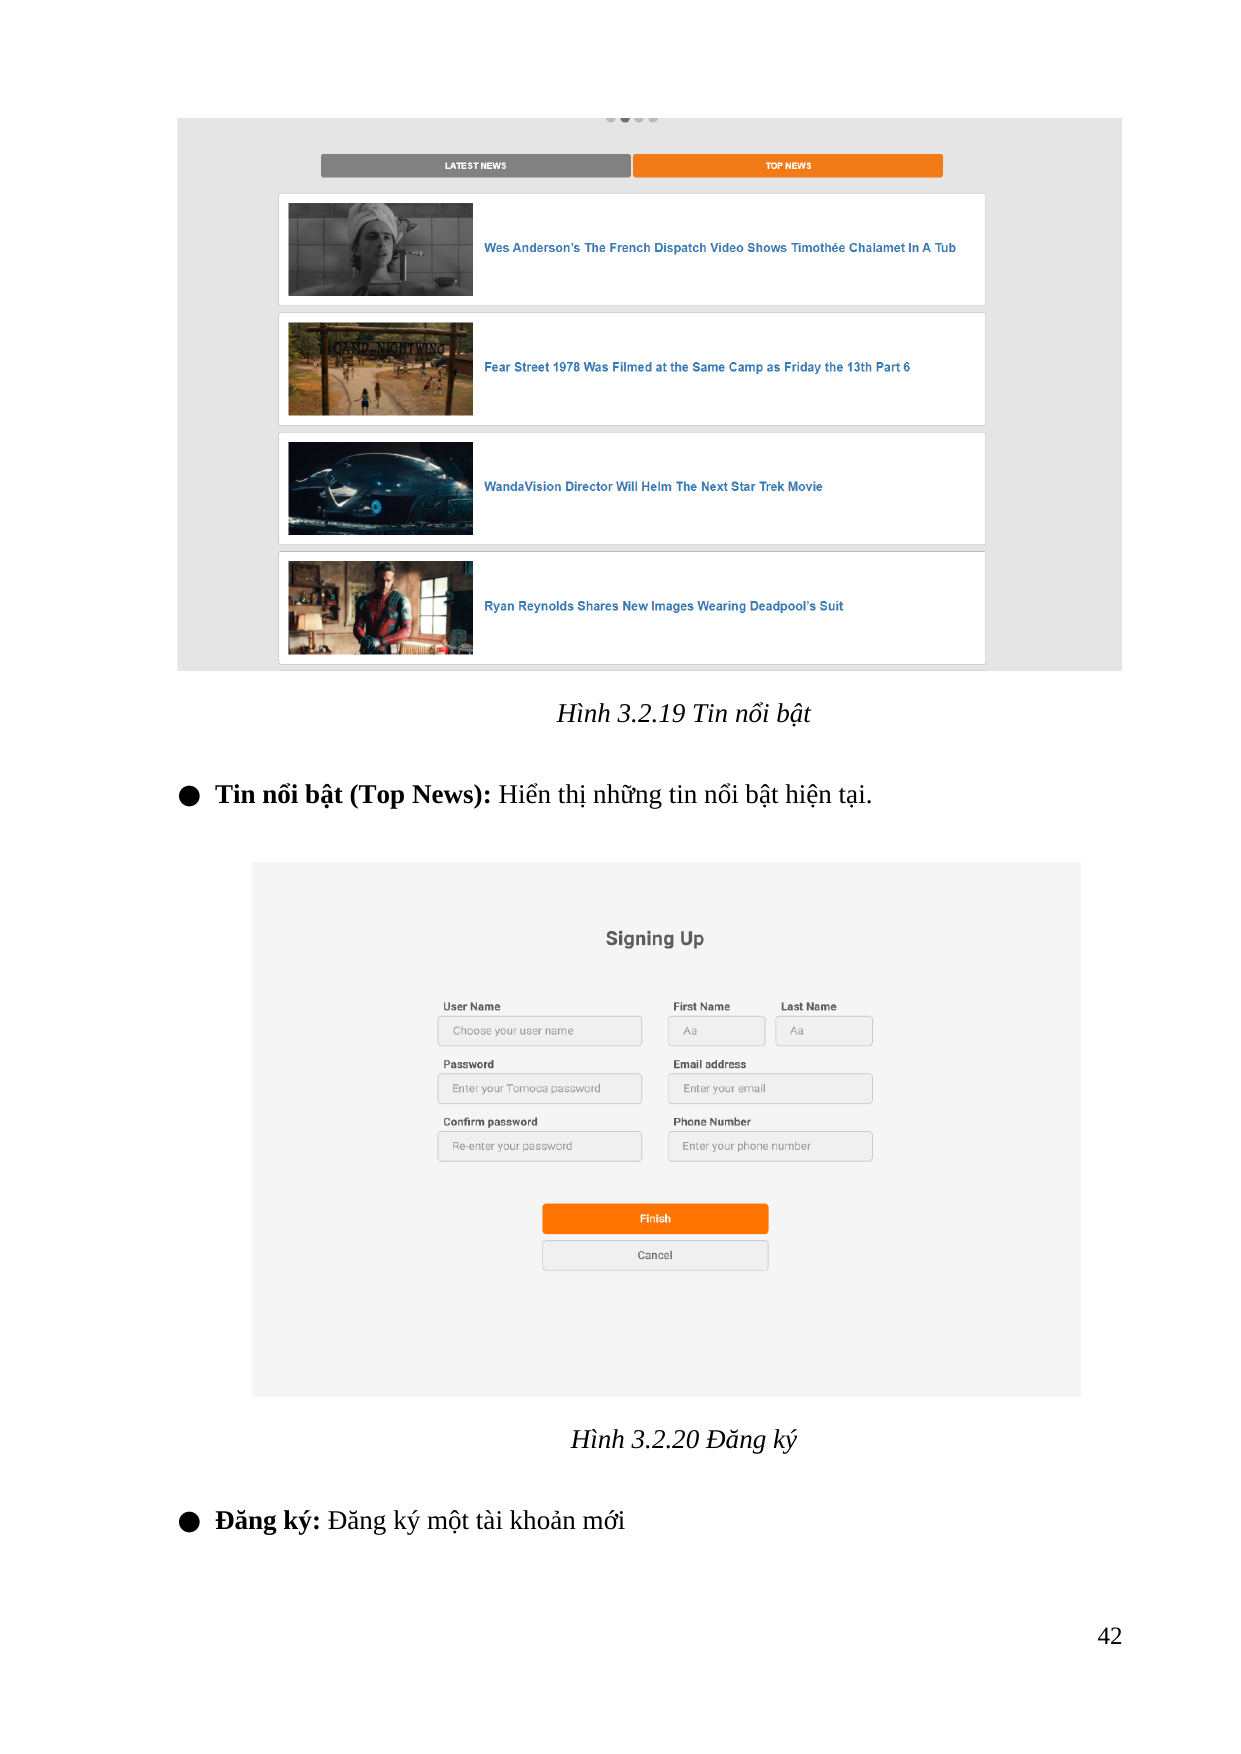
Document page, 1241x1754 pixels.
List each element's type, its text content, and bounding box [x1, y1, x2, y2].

list Đăng ký: Đăng ký một tài khoản mới [177, 1489, 1122, 1545]
list Tin nổi bật (Top News): Hiển thị những tin nổi bật hiện tại. [177, 763, 1122, 818]
picture [252, 862, 1081, 1397]
picture [177, 118, 1123, 671]
text Hình 3.2.20 Đăng ký [177, 1423, 1122, 1455]
text Hình 3.2.19 Tin nổi bật [177, 697, 1122, 728]
